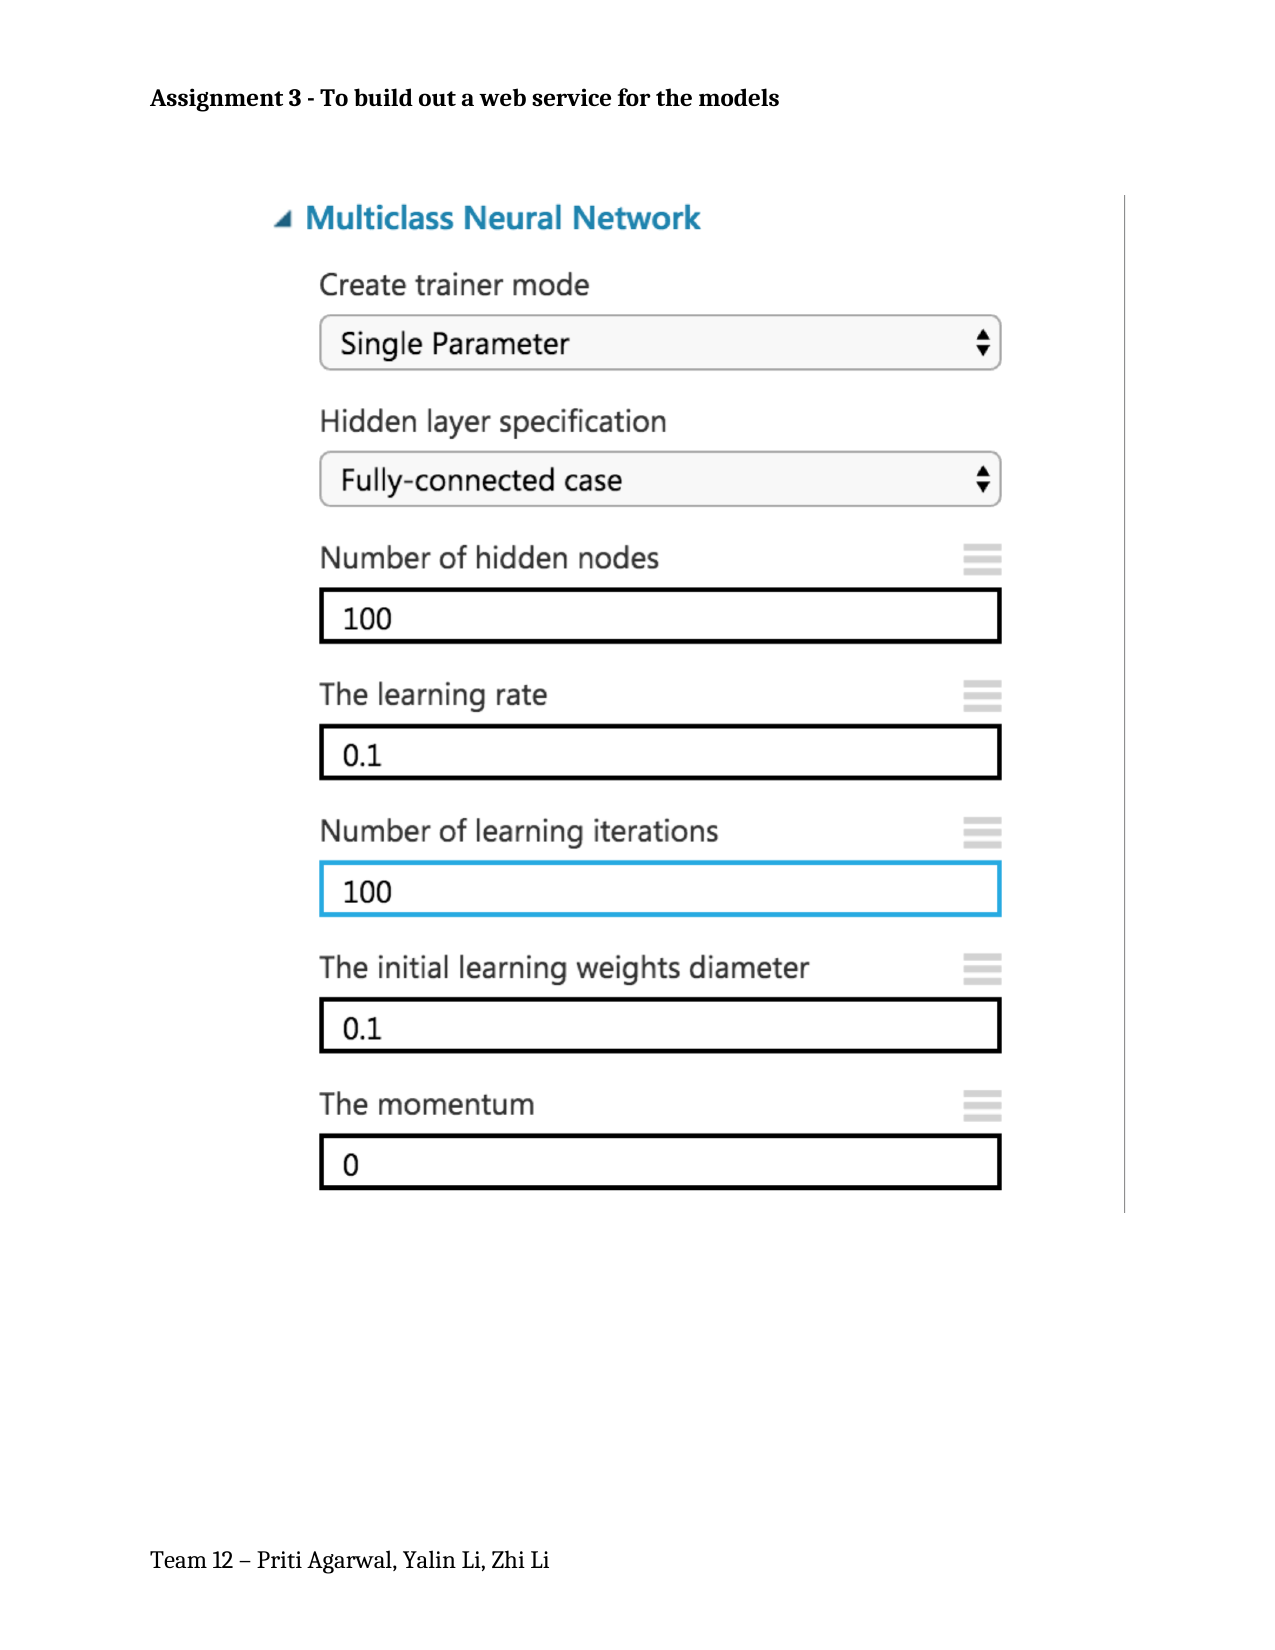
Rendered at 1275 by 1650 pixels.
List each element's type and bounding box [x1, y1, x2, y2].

picture [225, 195, 1125, 1213]
